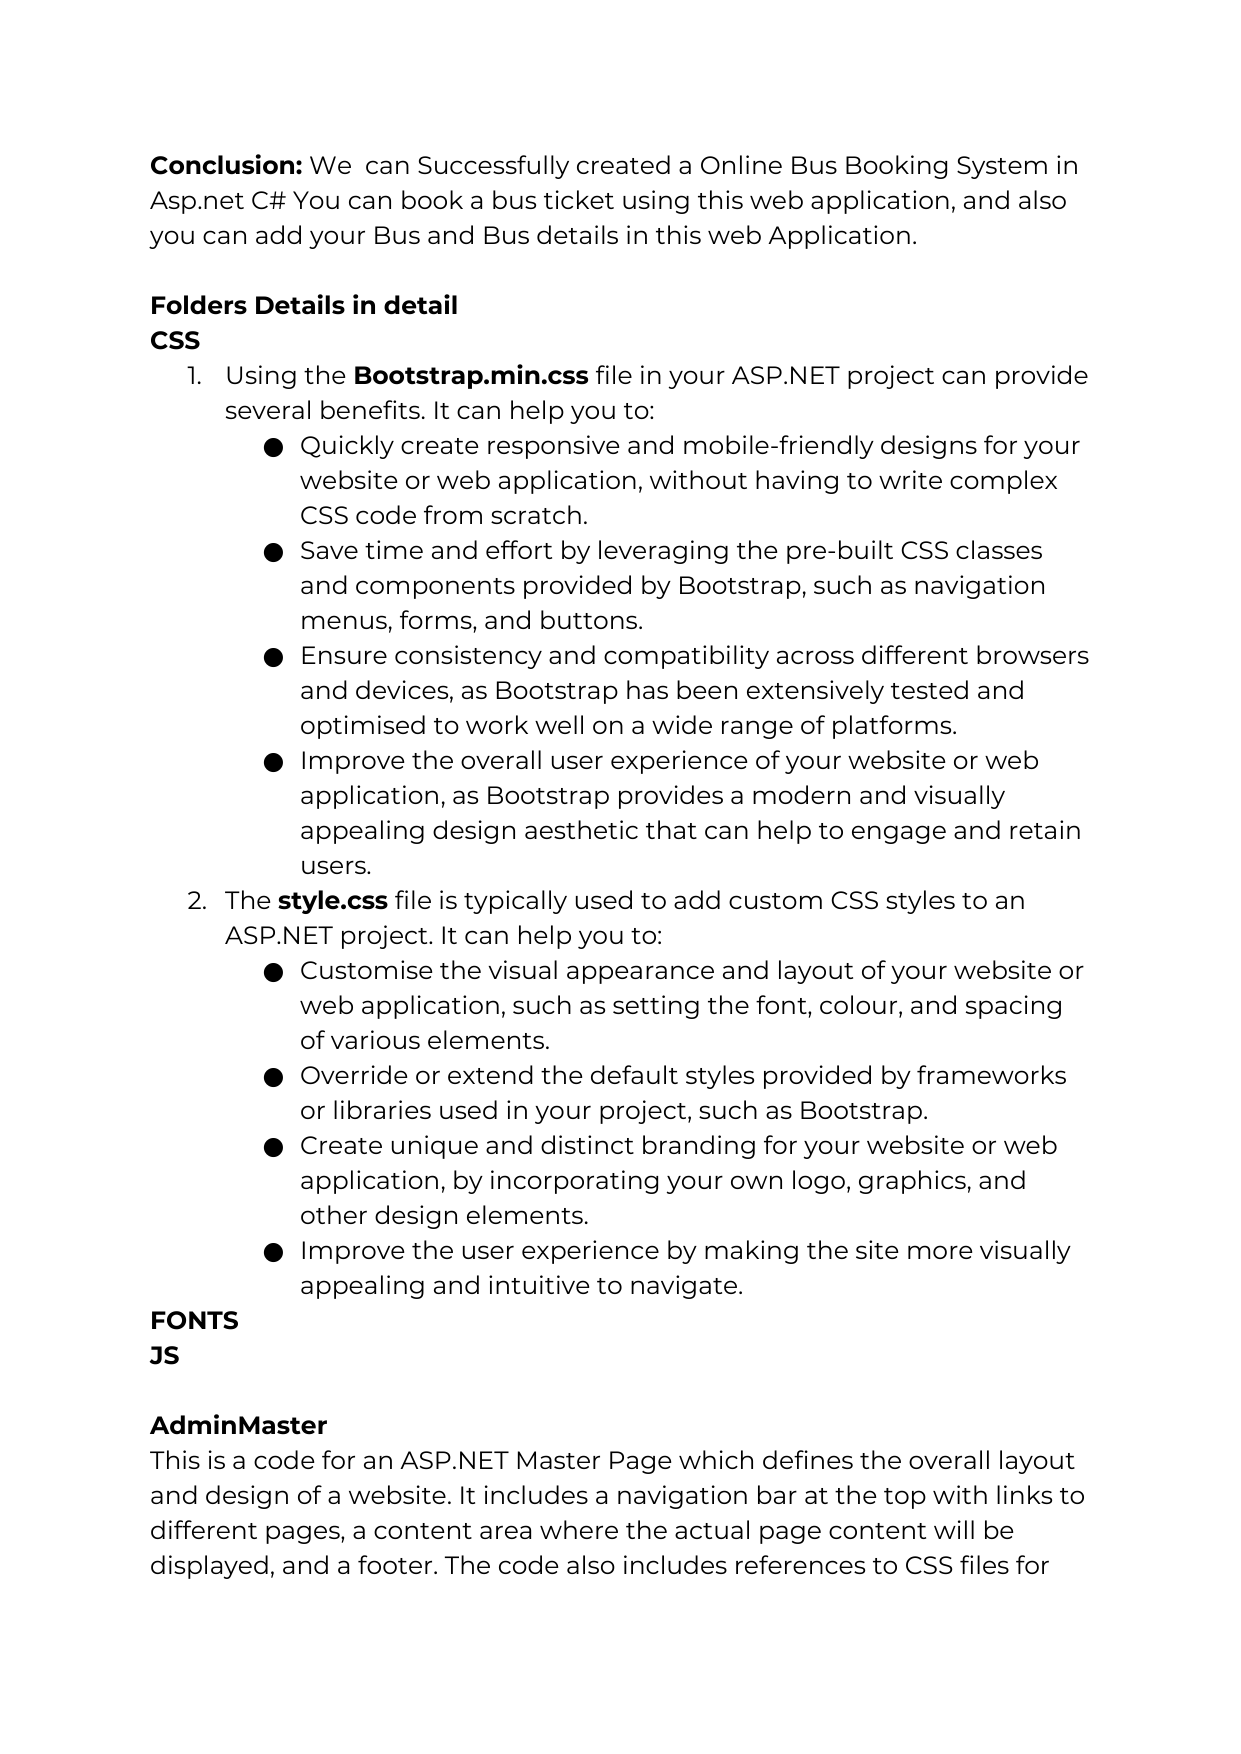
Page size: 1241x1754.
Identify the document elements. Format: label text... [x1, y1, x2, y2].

text JS [150, 1340, 1090, 1371]
list Save time and effort by leveraging the pre-built CSS classes and components provided by Bootstrap, such as navigation menus, forms, and buttons. [262, 535, 1090, 636]
list Improve the user experience by making the site more visually appealing and intuitive to navigate. [262, 1235, 1090, 1301]
list The style.css file is typically used to add custom CSS styles to an ASP.NET project. It can help you to: [187, 885, 1090, 951]
text Folders Details in detail [150, 290, 1090, 321]
text FONTS [150, 1305, 1090, 1336]
list Override or extend the default styles provided by frameworks or libraries used in your project, such as Bootstrap. [262, 1060, 1090, 1126]
list Customise the visual appearance and layout of your website or web application, such as setting the font, colour, and spacing of various elements. [262, 955, 1090, 1056]
text Conclusion: We can Successfully created a Online Bus Booking System in Asp.net C# You can book a bus ticket using this web application, and also you can add your Bus and Bus details in this web Application. [150, 150, 1090, 251]
text CSS [150, 325, 1090, 356]
list Using the Bootstrap.min.css file in your ASP.NET project can provide several benefits. It can help you to: [187, 360, 1090, 426]
list Quickly create responsive and mobile-friendly designs for your website or web application, without having to write complex CSS code from scratch. [262, 430, 1090, 531]
text AdminMaster [150, 1410, 1090, 1441]
list Ensure consistency and compatibility across different browsers and devices, as Bootstrap has been extensively tested and optimised to work well on a wide range of platforms. [262, 640, 1090, 741]
list Create unique and distinct branding for your website or web application, by incorporating your own logo, graphics, and other design elements. [262, 1130, 1090, 1231]
list Improve the overall user experience of your website or web application, as Bootstrap provides a modern and visually appealing design aesthetic that can help to engage and retain users. [262, 745, 1090, 881]
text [150, 1445, 1090, 1581]
